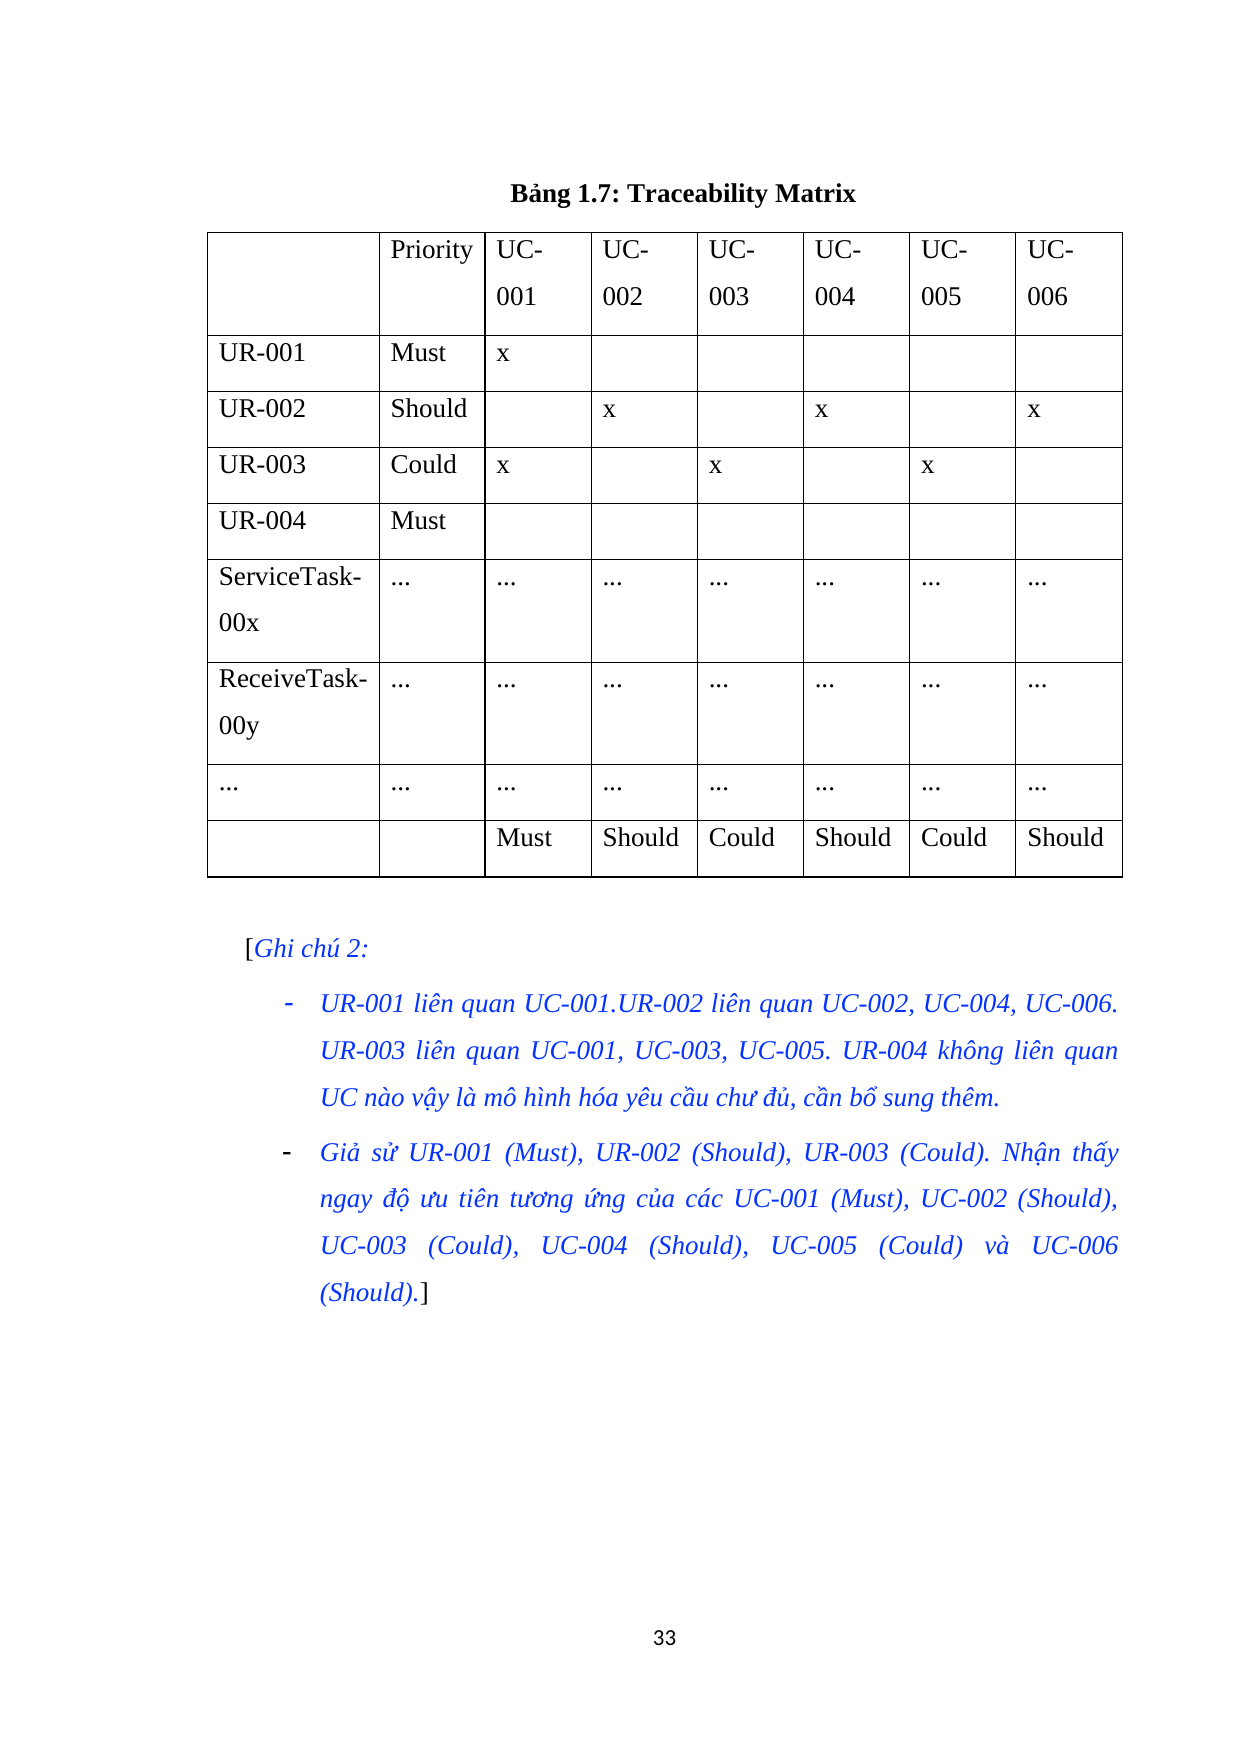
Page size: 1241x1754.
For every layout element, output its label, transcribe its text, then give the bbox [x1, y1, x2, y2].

table_cell ... [380, 765, 484, 820]
table_header UC-004 [804, 233, 909, 335]
table_cell ... [486, 765, 591, 820]
table_cell Must [380, 504, 484, 559]
table_cell [698, 504, 803, 559]
table_cell ... [910, 765, 1015, 820]
table_cell UR-002 [208, 392, 379, 447]
list Giả sử UR-001 (Must), UR-002 (Should), UR-003 (Could). Nhận thấy ngay độ ưu tiên tương ứng của các UC-001 (Must), UC-002 (Should), UC-003 (Could), UC-004 (Should), UC-005 (Could) và UC-006 (Should).] [282, 1136, 1122, 1307]
table_header Priority [380, 233, 484, 335]
table_cell [592, 504, 697, 559]
table_cell ... [698, 765, 803, 820]
table_cell ... [804, 765, 909, 820]
table_cell ... [380, 560, 484, 662]
table_cell [1016, 448, 1122, 503]
table_cell Should [1016, 821, 1122, 876]
table_cell ... [486, 663, 591, 764]
table_cell Could [380, 448, 484, 503]
table_cell Should [804, 821, 909, 876]
table_cell [698, 336, 803, 391]
table_cell UR-003 [208, 448, 379, 503]
text [Ghi chú 2: [207, 932, 1122, 963]
table_cell [804, 448, 909, 503]
table_cell x [698, 448, 803, 503]
table_header UC-003 [698, 233, 803, 335]
table_cell ... [592, 560, 697, 662]
table_cell x [804, 392, 909, 447]
table_cell x [1016, 392, 1122, 447]
table_cell [804, 504, 909, 559]
table_cell x [486, 336, 591, 391]
table_cell ... [208, 765, 379, 820]
table_cell x [486, 448, 591, 503]
table_cell ... [1016, 765, 1122, 820]
table_cell ServiceTask-00x [208, 560, 379, 662]
table_cell ... [698, 663, 803, 764]
table_cell Could [698, 821, 803, 876]
table_cell [910, 392, 1015, 447]
table_cell ... [910, 663, 1015, 764]
table_header UC-001 [486, 233, 591, 335]
table_cell ... [804, 560, 909, 662]
table_cell ... [380, 663, 484, 764]
table_cell Should [380, 392, 484, 447]
table_header UC-002 [592, 233, 697, 335]
table_header UC-005 [910, 233, 1015, 335]
table_cell ... [486, 560, 591, 662]
table_cell ... [1016, 560, 1122, 662]
text Bảng 1.7: Traceability Matrix [207, 177, 1122, 208]
table_cell [910, 504, 1015, 559]
table_cell Must [380, 336, 484, 391]
table_cell ... [592, 765, 697, 820]
table_cell [486, 504, 591, 559]
table_cell ... [698, 560, 803, 662]
table_cell [698, 392, 803, 447]
table_cell ... [592, 663, 697, 764]
table_cell ... [804, 663, 909, 764]
table_cell Must [486, 821, 591, 876]
table_cell [592, 336, 697, 391]
table_cell ... [910, 560, 1015, 662]
table_cell x [592, 392, 697, 447]
table_cell Should [592, 821, 697, 876]
table_cell [1016, 504, 1122, 559]
table_cell [592, 448, 697, 503]
table_cell [380, 821, 484, 876]
table_cell UR-001 [208, 336, 379, 391]
table_cell [486, 392, 591, 447]
table_cell x [910, 448, 1015, 503]
table_cell [208, 821, 379, 876]
table_cell UR-004 [208, 504, 379, 559]
table_cell [1016, 336, 1122, 391]
table_cell ReceiveTask-00y [208, 663, 379, 764]
table_cell Could [910, 821, 1015, 876]
table_header UC-006 [1016, 233, 1122, 335]
list UR-001 liên quan UC-001.UR-002 liên quan UC-002, UC-004, UC-006. UR-003 liên quan UC-001, UC-003, UC-005. UR-004 không liên quan UC nào vậy là mô hình hóa yêu cầu chư đủ, cần bổ sung thêm. [282, 987, 1122, 1112]
table_cell ... [1016, 663, 1122, 764]
table_header [208, 233, 379, 335]
table_cell [910, 336, 1015, 391]
table_cell [804, 336, 909, 391]
